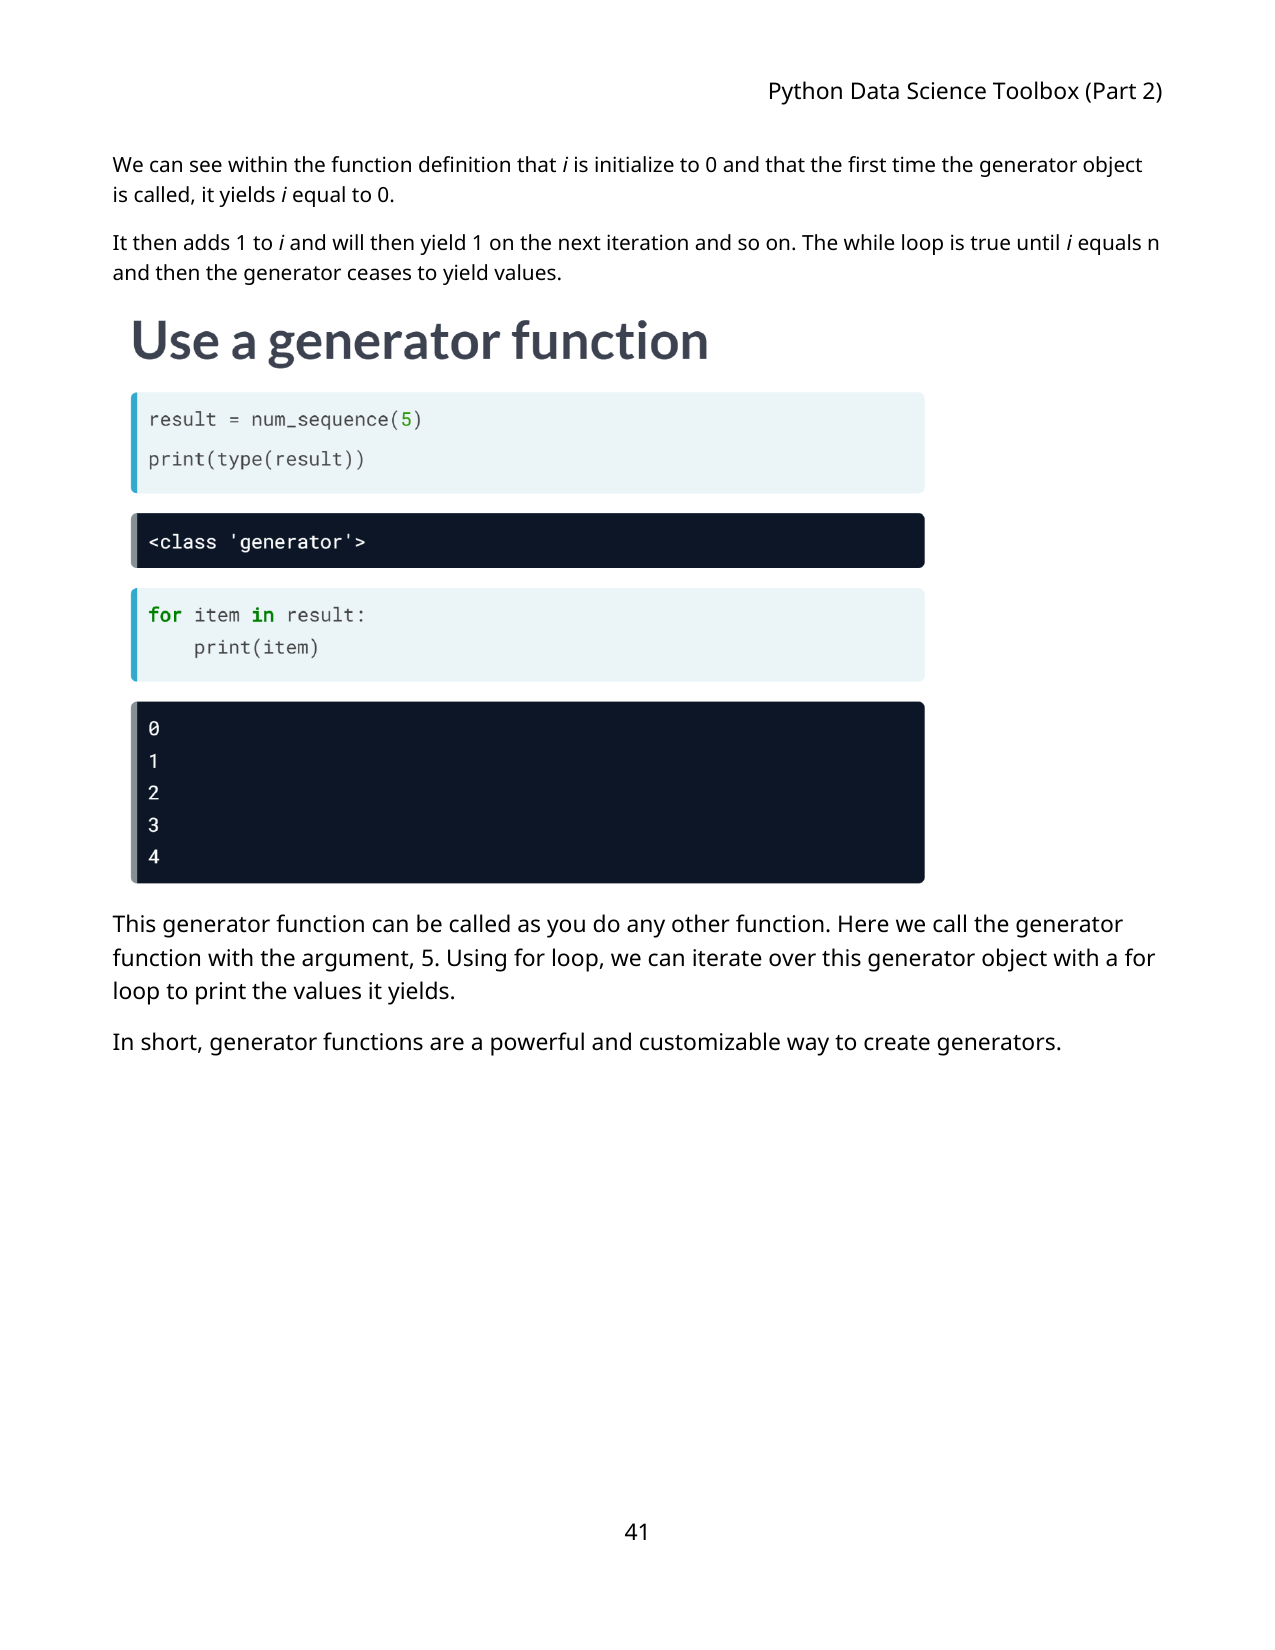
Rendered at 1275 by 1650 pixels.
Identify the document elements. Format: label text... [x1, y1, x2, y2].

text We can see within the function definition that i is initialize to 0 and that the first time the generator object is called, it yields i equal to 0. [112, 150, 1162, 209]
text It then adds 1 to i and will then yield 1 on the next iteration and so on. The while loop is true until i equals n and then the generator ceases to yield values. [112, 228, 1162, 287]
picture [112, 305, 948, 906]
text In short, generator functions are a powerful and customizable way to create generators. [112, 1026, 1162, 1057]
